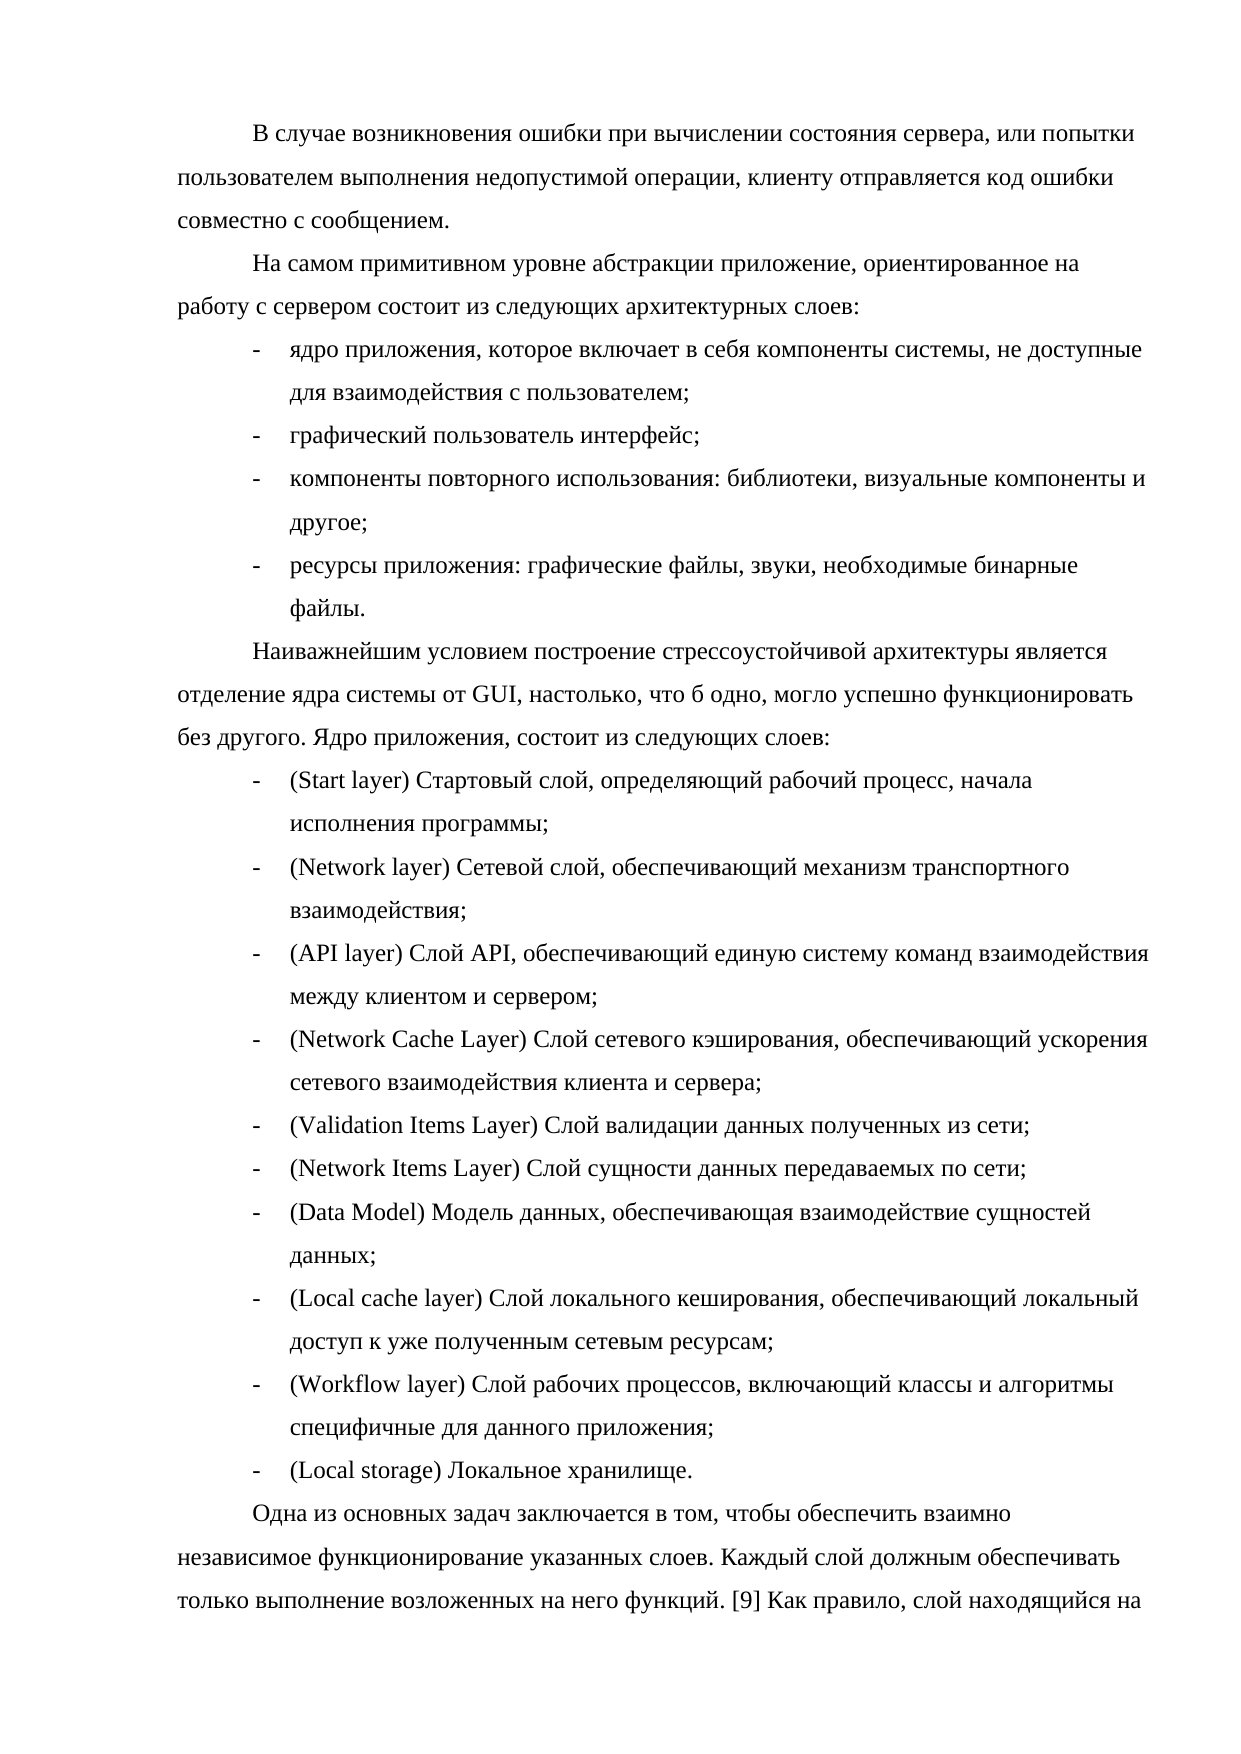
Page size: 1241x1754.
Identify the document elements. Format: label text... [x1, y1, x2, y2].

list (Local cache layer) Слой локального кеширования, обеспечивающий локальный доступ к уже полученным сетевым ресурсам; [252, 1283, 1152, 1355]
text В случае возникновения ошибки при вычислении состояния сервера, или попытки пользователем выполнения недопустимой операции, клиенту отправляется код ошибки совместно с сообщением. [177, 118, 1152, 233]
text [177, 1498, 1152, 1613]
text Наиважнейшим условием построение стрессоустойчивой архитектуры является отделение ядра системы от GUI, настолько, что б одно, могло успешно функционировать без другого. Ядро приложения, состоит из следующих слоев: [177, 636, 1152, 751]
list (Network Items Layer) Слой сущности данных передаваемых по сети; [252, 1153, 1152, 1182]
list ядро приложения, которое включает в себя компоненты системы, не доступные для взаимодействия с пользователем; [252, 334, 1152, 406]
list (Start layer) Стартовый слой, определяющий рабочий процесс, начала исполнения программы; [252, 765, 1152, 837]
list ресурсы приложения: графические файлы, звуки, необходимые бинарные файлы. [252, 550, 1152, 622]
list (Data Model) Модель данных, обеспечивающая взаимодействие сущностей данных; [252, 1197, 1152, 1268]
list (Network Cache Layer) Слой сетевого кэширования, обеспечивающий ускорения сетевого взаимодействия клиента и сервера; [252, 1024, 1152, 1096]
list компоненты повторного использования: библиотеки, визуальные компоненты и другое; [252, 463, 1152, 535]
list (Local storage) Локальное хранилище. [252, 1455, 1152, 1484]
list (API layer) Слой API, обеспечивающий единую систему команд взаимодействия между клиентом и сервером; [252, 938, 1152, 1010]
list (Workflow layer) Слой рабочих процессов, включающий классы и алгоритмы специфичные для данного приложения; [252, 1369, 1152, 1441]
list (Network layer) Сетевой слой, обеспечивающий механизм транспортного взаимодействия; [252, 852, 1152, 923]
text На самом примитивном уровне абстракции приложение, ориентированное на работу с сервером состоит из следующих архитектурных слоев: [177, 248, 1152, 320]
list графический пользователь интерфейс; [252, 420, 1152, 449]
list (Validation Items Layer) Слой валидации данных полученных из сети; [252, 1110, 1152, 1139]
